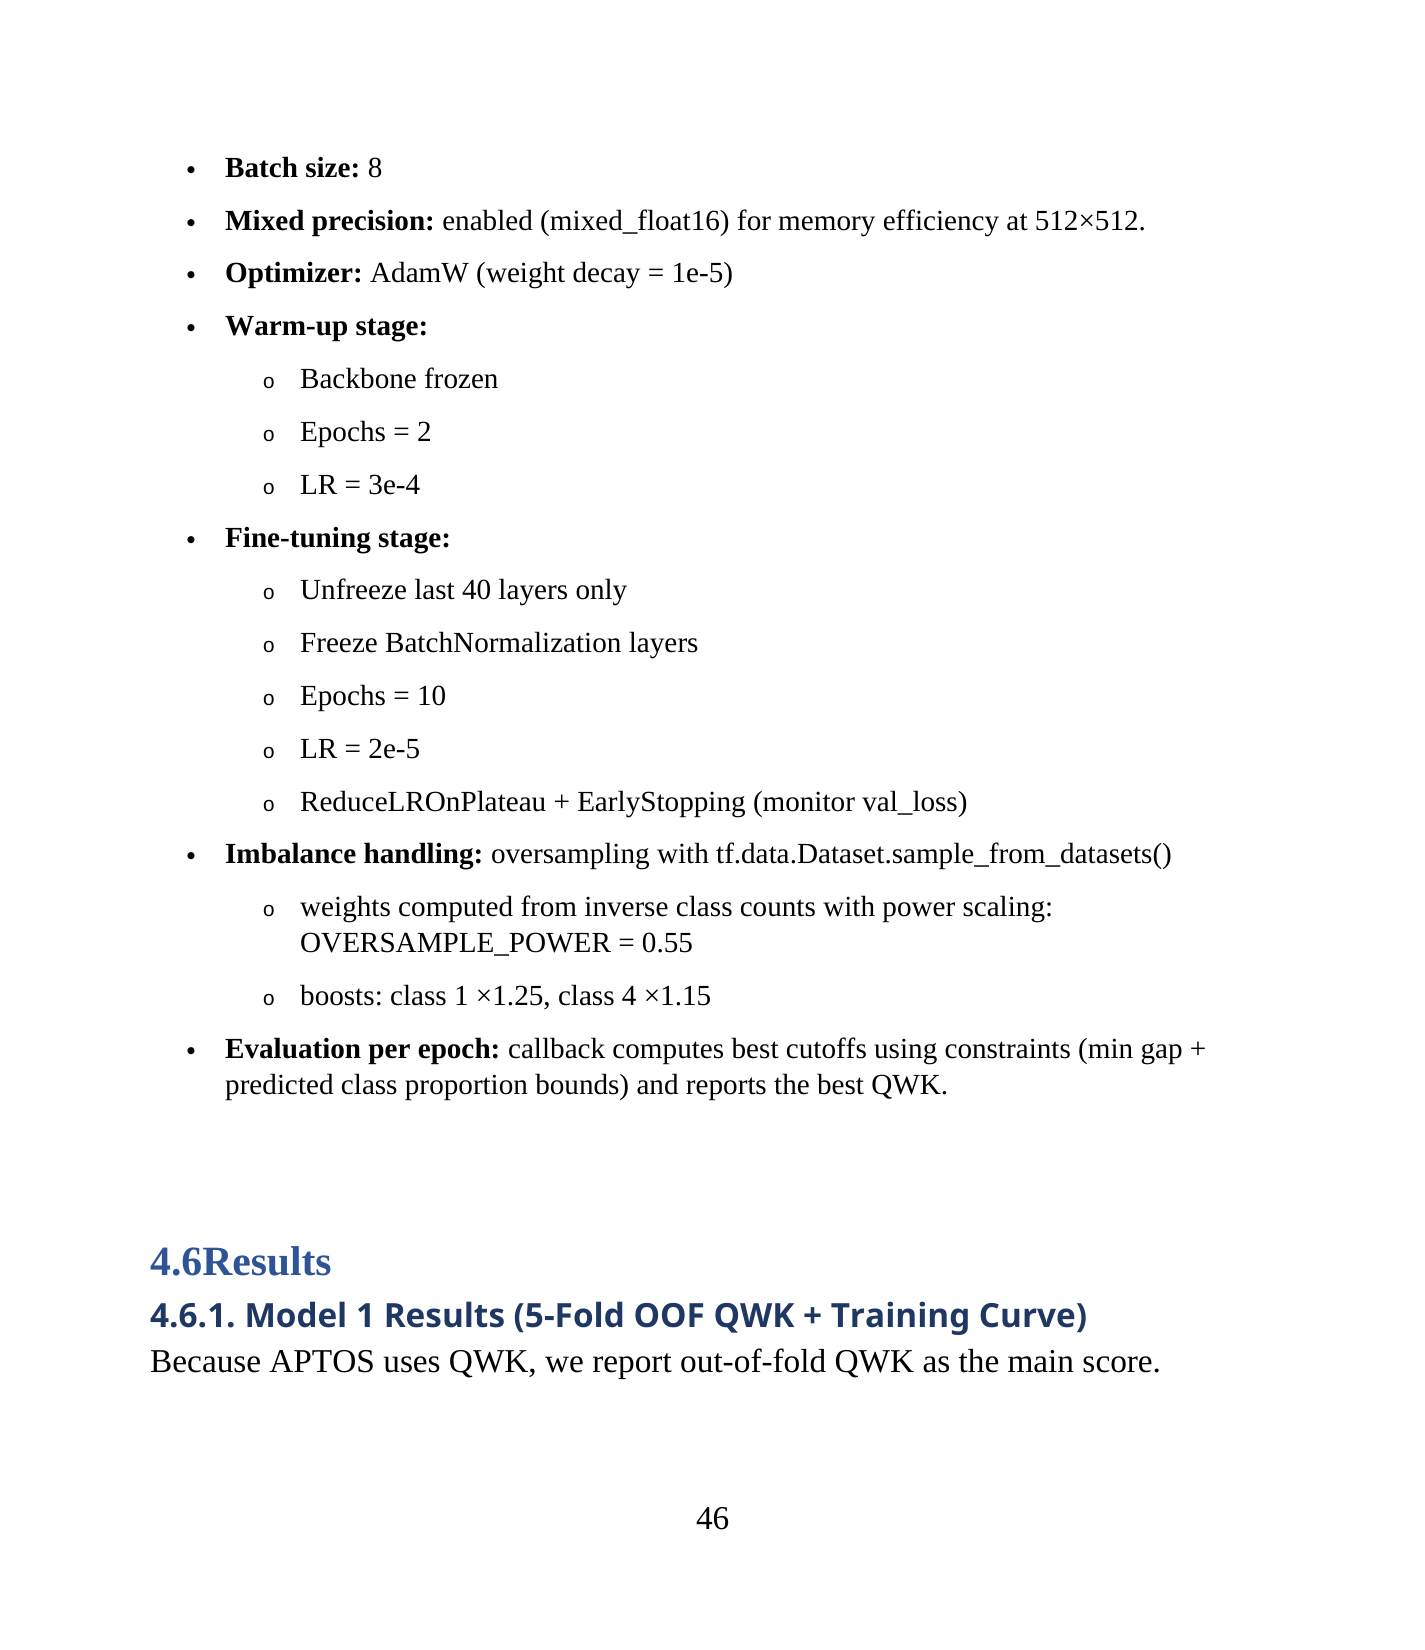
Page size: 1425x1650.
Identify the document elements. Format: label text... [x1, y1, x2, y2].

list Imbalance handling: oversampling with tf.data.Dataset.sample_from_datasets() [187, 837, 1275, 870]
list Freeze BatchNormalization layers [262, 625, 1275, 659]
list Fine-tuning stage: [187, 520, 1275, 553]
list Backbone frozen [262, 361, 1275, 395]
list Unfreeze last 40 layers only [262, 572, 1275, 606]
list Warm-up stage: [187, 308, 1275, 342]
list Epochs = 2 [262, 414, 1275, 448]
list Batch size: 8 [187, 150, 1275, 183]
list LR = 3e-4 [262, 467, 1275, 500]
subtitle 4.6Results [150, 1236, 1275, 1284]
list LR = 2e-5 [262, 731, 1275, 764]
text Because APTOS uses QWK, we report out-of-fold QWK as the main score. [150, 1341, 1275, 1379]
subtitle 4.6.1. Model 1 Results (5-Fold OOF QWK + Training Curve) [150, 1292, 1275, 1337]
list Mixed precision: enabled (mixed_float16) for memory efficiency at 512×512. [187, 203, 1275, 236]
list weights computed from inverse class counts with power scaling: OVERSAMPLE_POWER = 0.55 [262, 889, 1275, 959]
list Epochs = 10 [262, 678, 1275, 712]
list ReduceLROnPlateau + EarlyStopping (monitor val_loss) [262, 784, 1275, 817]
list Evaluation per epoch: callback computes best cutoffs using constraints (min gap + predicted class proportion bounds) and reports the best QWK. [187, 1031, 1275, 1101]
list Optimizer: AdamW (weight decay = 1e-5) [187, 256, 1275, 289]
list boosts: class 1 ×1.25, class 4 ×1.15 [262, 978, 1275, 1012]
